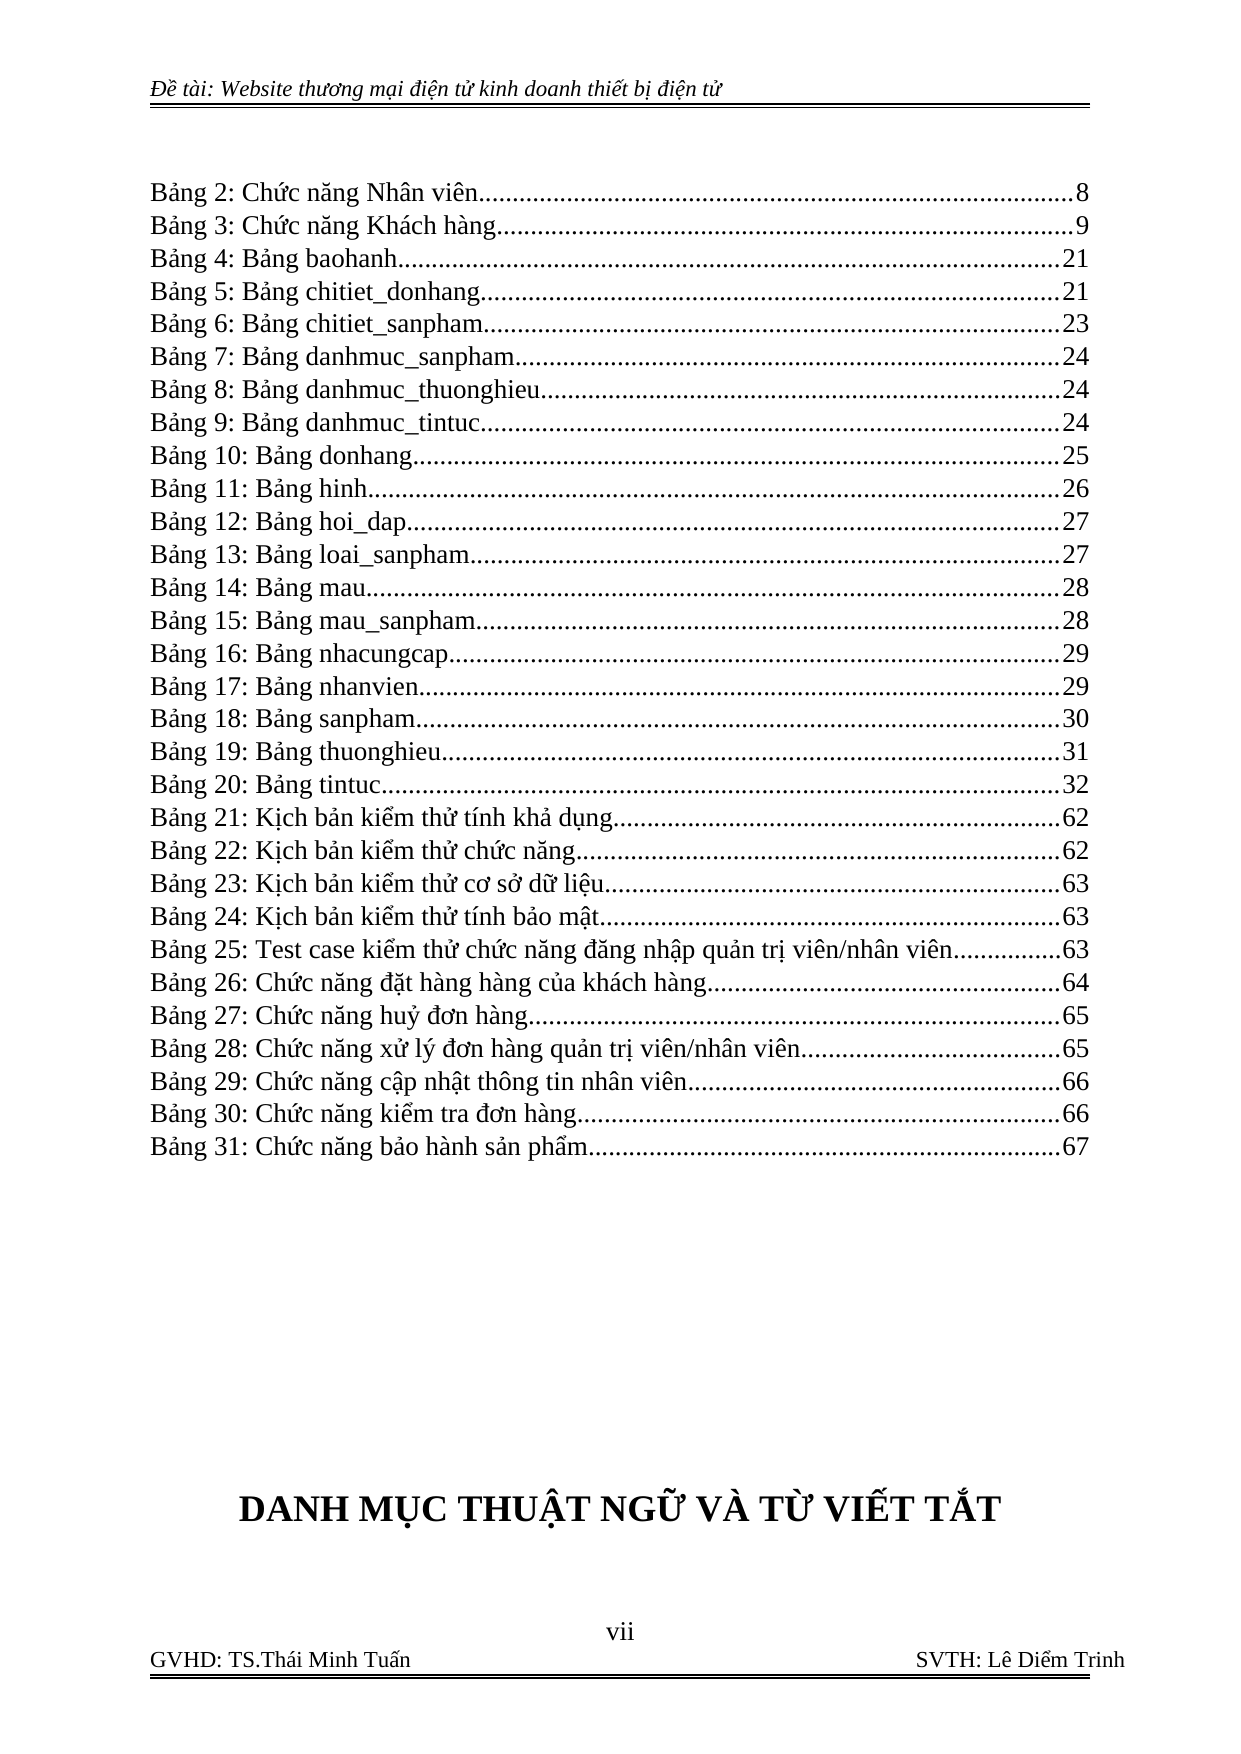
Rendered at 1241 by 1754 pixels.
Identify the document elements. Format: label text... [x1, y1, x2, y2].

text Bảng 13: Bảng loai_sanpham 27 [150, 538, 1090, 569]
text Bảng 27: Chức năng huỷ đơn hàng 65 [150, 999, 1090, 1030]
text Bảng 15: Bảng mau_sanpham 28 [150, 604, 1090, 635]
text Bảng 3: Chức năng Khách hàng 9 [150, 209, 1090, 240]
text Bảng 17: Bảng nhanvien 29 [150, 670, 1090, 701]
text Bảng 26: Chức năng đặt hàng hàng của khách hàng 64 [150, 966, 1090, 997]
subtitle DANH MỤC THUẬT NGỮ VÀ TỪ VIẾT TẮT [150, 1486, 1090, 1529]
text Bảng 23: Kịch bản kiểm thử cơ sở dữ liệu 63 [150, 867, 1090, 898]
text Bảng 19: Bảng thuonghieu 31 [150, 736, 1090, 767]
text Bảng 10: Bảng donhang 25 [150, 439, 1090, 470]
text Bảng 20: Bảng tintuc 32 [150, 768, 1090, 799]
text Bảng 29: Chức năng cập nhật thông tin nhân viên 66 [150, 1065, 1090, 1096]
text Bảng 25: Test case kiểm thử chức năng đăng nhập quản trị viên/nhân viên 63 [150, 933, 1090, 964]
text Bảng 9: Bảng danhmuc_tintuc 24 [150, 406, 1090, 437]
text Bảng 6: Bảng chitiet_sanpham 23 [150, 308, 1090, 339]
text Bảng 21: Kịch bản kiểm thử tính khả dụng 62 [150, 801, 1090, 832]
text Bảng 16: Bảng nhacungcap 29 [150, 637, 1090, 668]
text Bảng 5: Bảng chitiet_donhang 21 [150, 275, 1090, 306]
text Bảng 2: Chức năng Nhân viên 8 [150, 176, 1090, 207]
text Bảng 30: Chức năng kiểm tra đơn hàng 66 [150, 1098, 1090, 1129]
text Bảng 28: Chức năng xử lý đơn hàng quản trị viên/nhân viên 65 [150, 1032, 1090, 1063]
text Bảng 8: Bảng danhmuc_thuonghieu 24 [150, 373, 1090, 404]
text Bảng 4: Bảng baohanh 21 [150, 242, 1090, 273]
text Bảng 12: Bảng hoi_dap 27 [150, 505, 1090, 536]
text Bảng 7: Bảng danhmuc_sanpham 24 [150, 341, 1090, 372]
text Bảng 11: Bảng hinh 26 [150, 472, 1090, 503]
text Bảng 14: Bảng mau 28 [150, 571, 1090, 602]
text Bảng 24: Kịch bản kiểm thử tính bảo mật 63 [150, 900, 1090, 931]
text Bảng 31: Chức năng bảo hành sản phẩm 67 [150, 1131, 1090, 1162]
text Bảng 22: Kịch bản kiểm thử chức năng 62 [150, 834, 1090, 865]
text Bảng 18: Bảng sanpham 30 [150, 703, 1090, 734]
